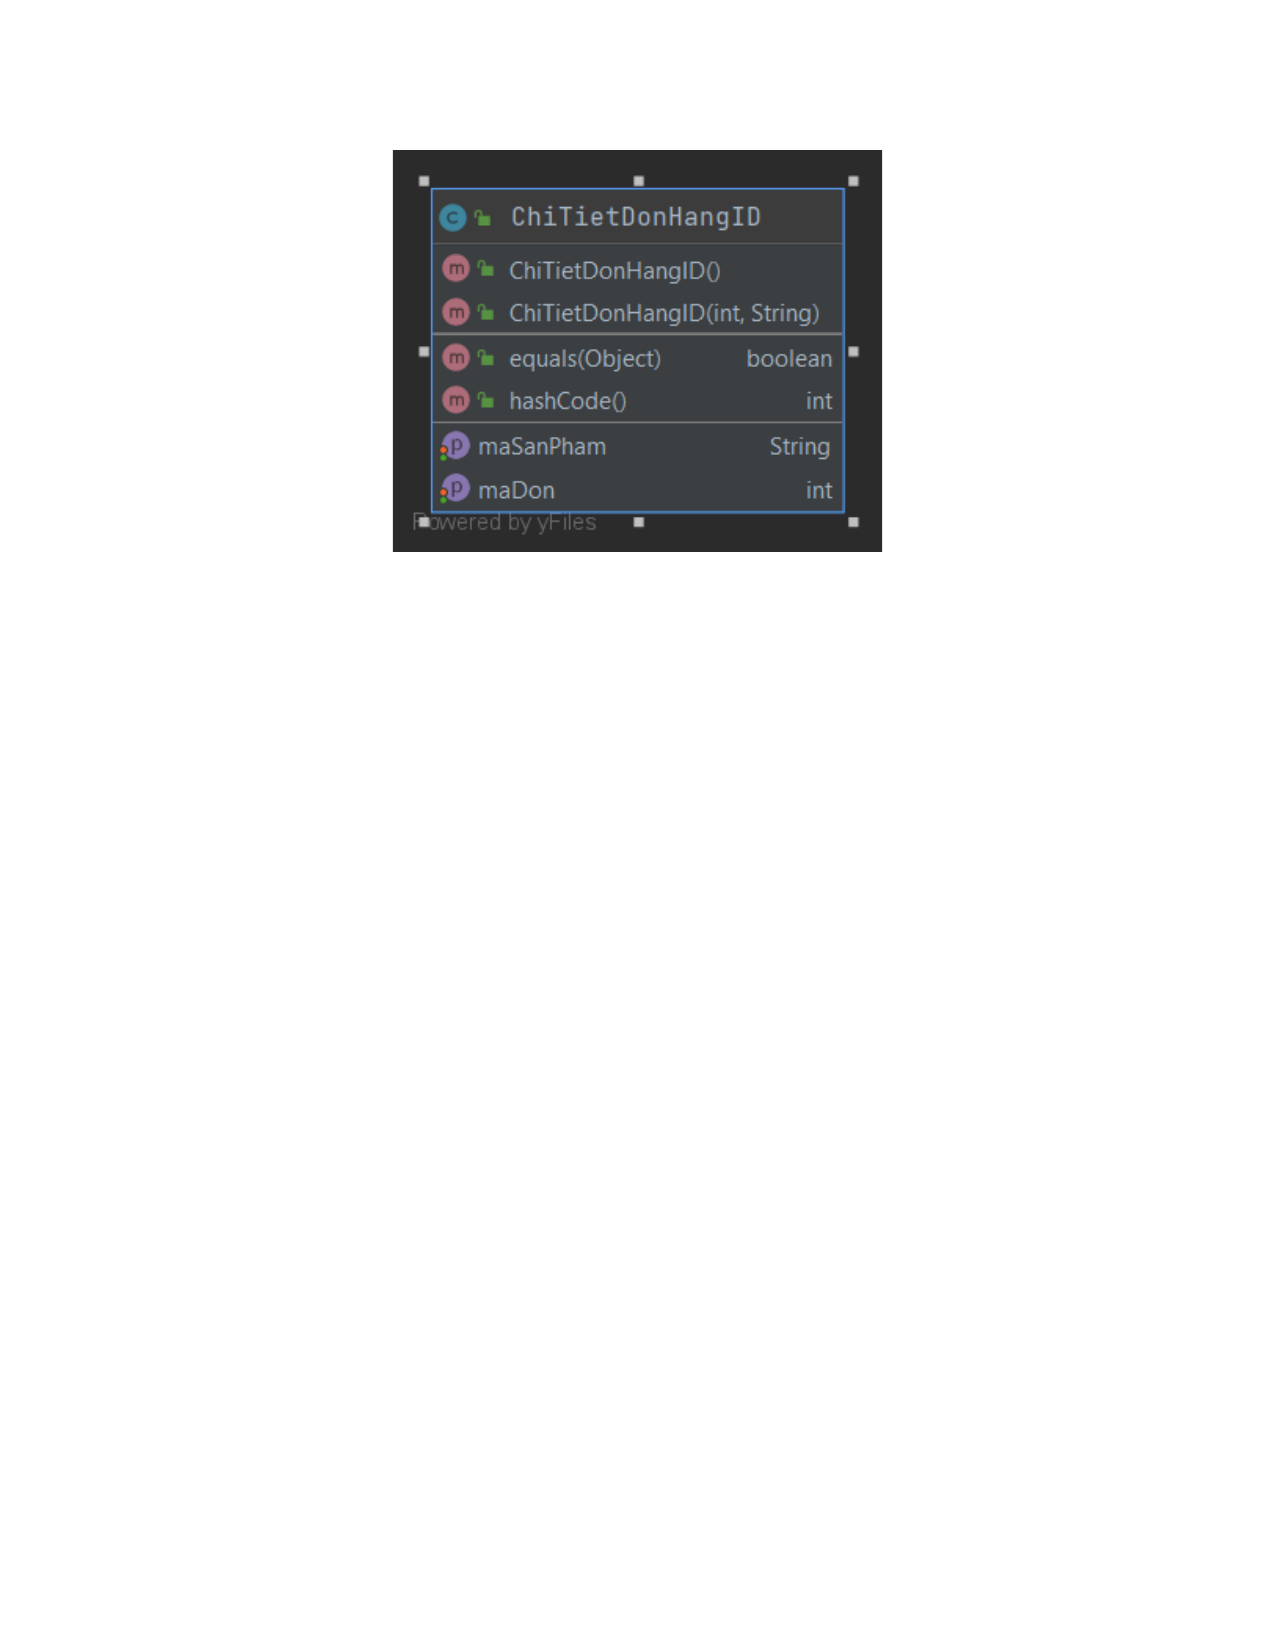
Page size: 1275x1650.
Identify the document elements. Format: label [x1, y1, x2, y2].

picture [392, 150, 883, 552]
